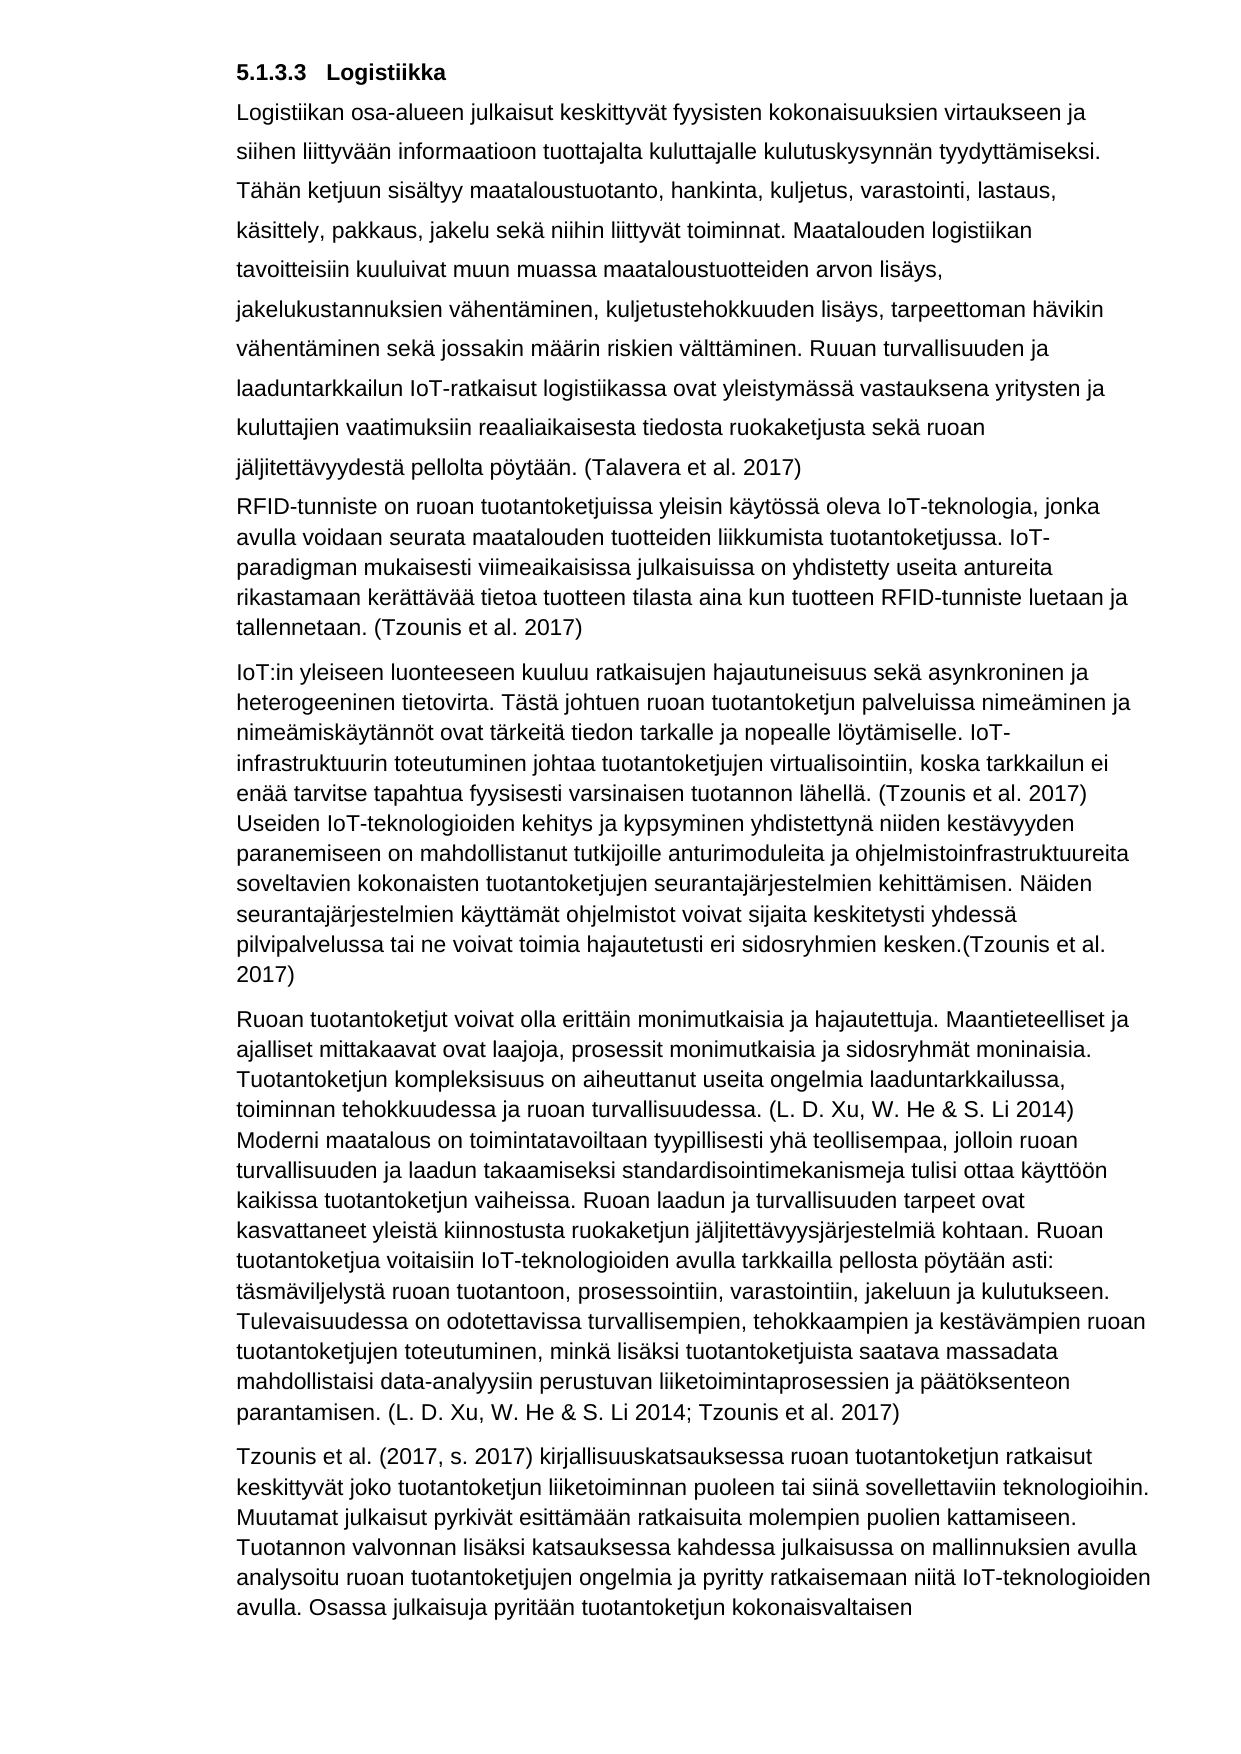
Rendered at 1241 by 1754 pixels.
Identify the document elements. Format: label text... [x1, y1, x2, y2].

subtitle Logistiikka [236, 59, 1152, 85]
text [236, 1443, 1152, 1621]
text Ruoan tuotantoketjut voivat olla erittäin monimutkaisia ja hajautettuja. Maantieteelliset ja ajalliset mittakaavat ovat laajoja, prosessit monimutkaisia ja sidosryhmät moninaisia. Tuotantoketjun kompleksisuus on aiheuttanut useita ongelmia laaduntarkkailussa, toiminnan tehokkuudessa ja ruoan turvallisuudessa. (L. D. Xu, W. He & S. Li 2014) Moderni maatalous on toimintatavoiltaan tyypillisesti yhä teollisempaa, jolloin ruoan turvallisuuden ja laadun takaamiseksi standardisointimekanismeja tulisi ottaa käyttöön kaikissa tuotantoketjun vaiheissa. Ruoan laadun ja turvallisuuden tarpeet ovat kasvattaneet yleistä kiinnostusta ruokaketjun jäljitettävyysjärjestelmiä kohtaan. Ruoan tuotantoketjua voitaisiin IoT-teknologioiden avulla tarkkailla pellosta pöytään asti: täsmäviljelystä ruoan tuotantoon, prosessointiin, varastointiin, jakeluun ja kulutukseen. Tulevaisuudessa on odotettavissa turvallisempien, tehokkaampien ja kestävämpien ruoan tuotantoketjujen toteutuminen, minkä lisäksi tuotantoketjuista saatava massadata mahdollistaisi data-analyysiin perustuvan liiketoimintaprosessien ja päätöksenteon parantamisen. (L. D. Xu, W. He & S. Li 2014; Tzounis et al. 2017) [236, 1006, 1152, 1425]
text RFID-tunniste on ruoan tuotantoketjuissa yleisin käytössä oleva IoT-teknologia, jonka avulla voidaan seurata maatalouden tuotteiden liikkumista tuotantoketjussa. IoT-paradigman mukaisesti viimeaikaisissa julkaisuissa on yhdistetty useita antureita rikastamaan kerättävää tietoa tuotteen tilasta aina kun tuotteen RFID-tunniste luetaan ja tallennetaan. (Tzounis et al. 2017) [236, 493, 1152, 641]
text IoT:in yleiseen luonteeseen kuuluu ratkaisujen hajautuneisuus sekä asynkroninen ja heterogeeninen tietovirta. Tästä johtuen ruoan tuotantoketjun palveluissa nimeäminen ja nimeämiskäytännöt ovat tärkeitä tiedon tarkalle ja nopealle löytämiselle. IoT-infrastruktuurin toteutuminen johtaa tuotantoketjujen virtualisointiin, koska tarkkailun ei enää tarvitse tapahtua fyysisesti varsinaisen tuotannon lähellä. (Tzounis et al. 2017) Useiden IoT-teknologioiden kehitys ja kypsyminen yhdistettynä niiden kestävyyden paranemiseen on mahdollistanut tutkijoille anturimoduleita ja ohjelmistoinfrastruktuureita soveltavien kokonaisten tuotantoketjujen seurantajärjestelmien kehittämisen. Näiden seurantajärjestelmien käyttämät ohjelmistot voivat sijaita keskitetysti yhdessä pilvipalvelussa tai ne voivat toimia hajautetusti eri sidosryhmien kesken.(Tzounis et al. 2017) [236, 659, 1152, 987]
